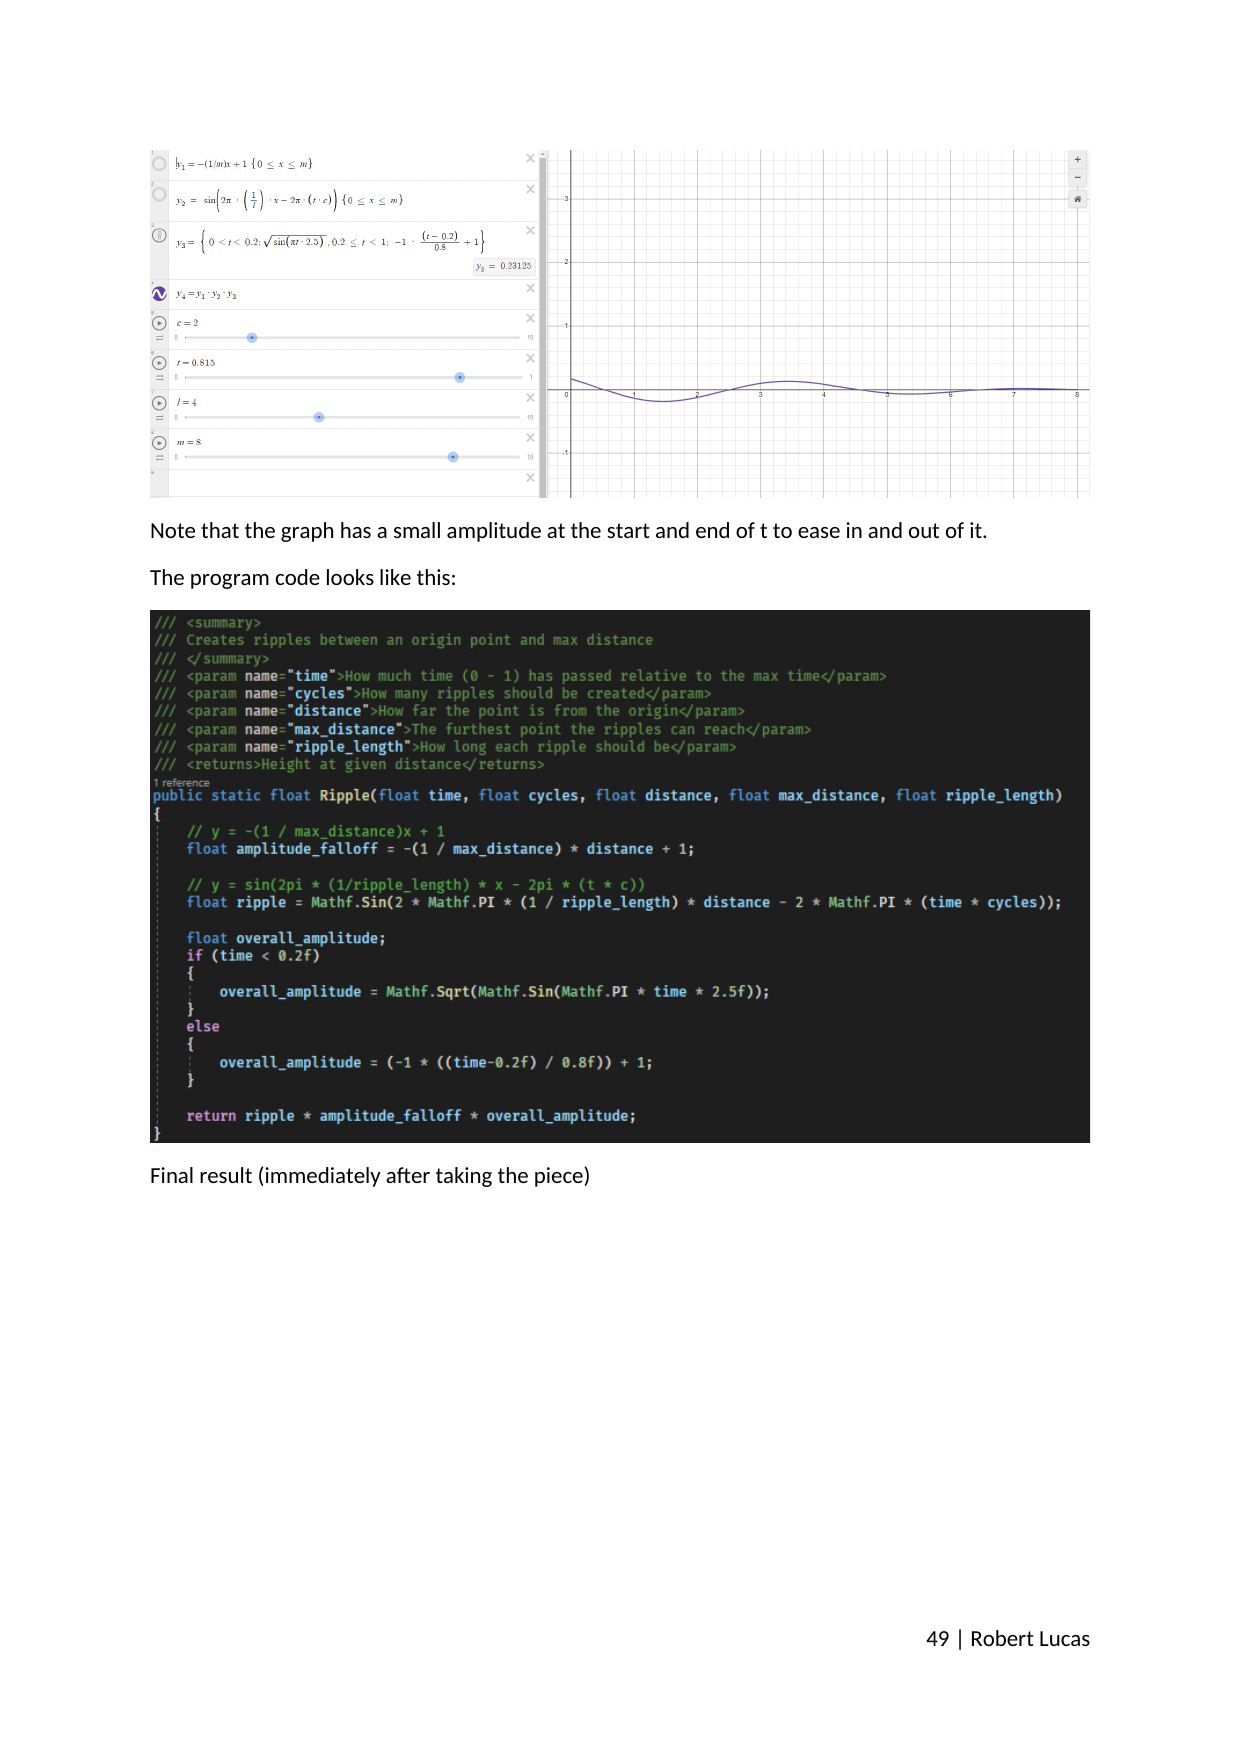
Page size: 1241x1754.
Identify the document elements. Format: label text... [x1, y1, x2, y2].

picture [150, 610, 1091, 1143]
text Note that the graph has a small amplitude at the start and end of t to ease in and out of it. [150, 516, 1090, 544]
text Final result (immediately after taking the piece) [150, 1161, 1090, 1189]
picture [150, 150, 1091, 498]
text The program code looks like this: [150, 563, 1090, 591]
